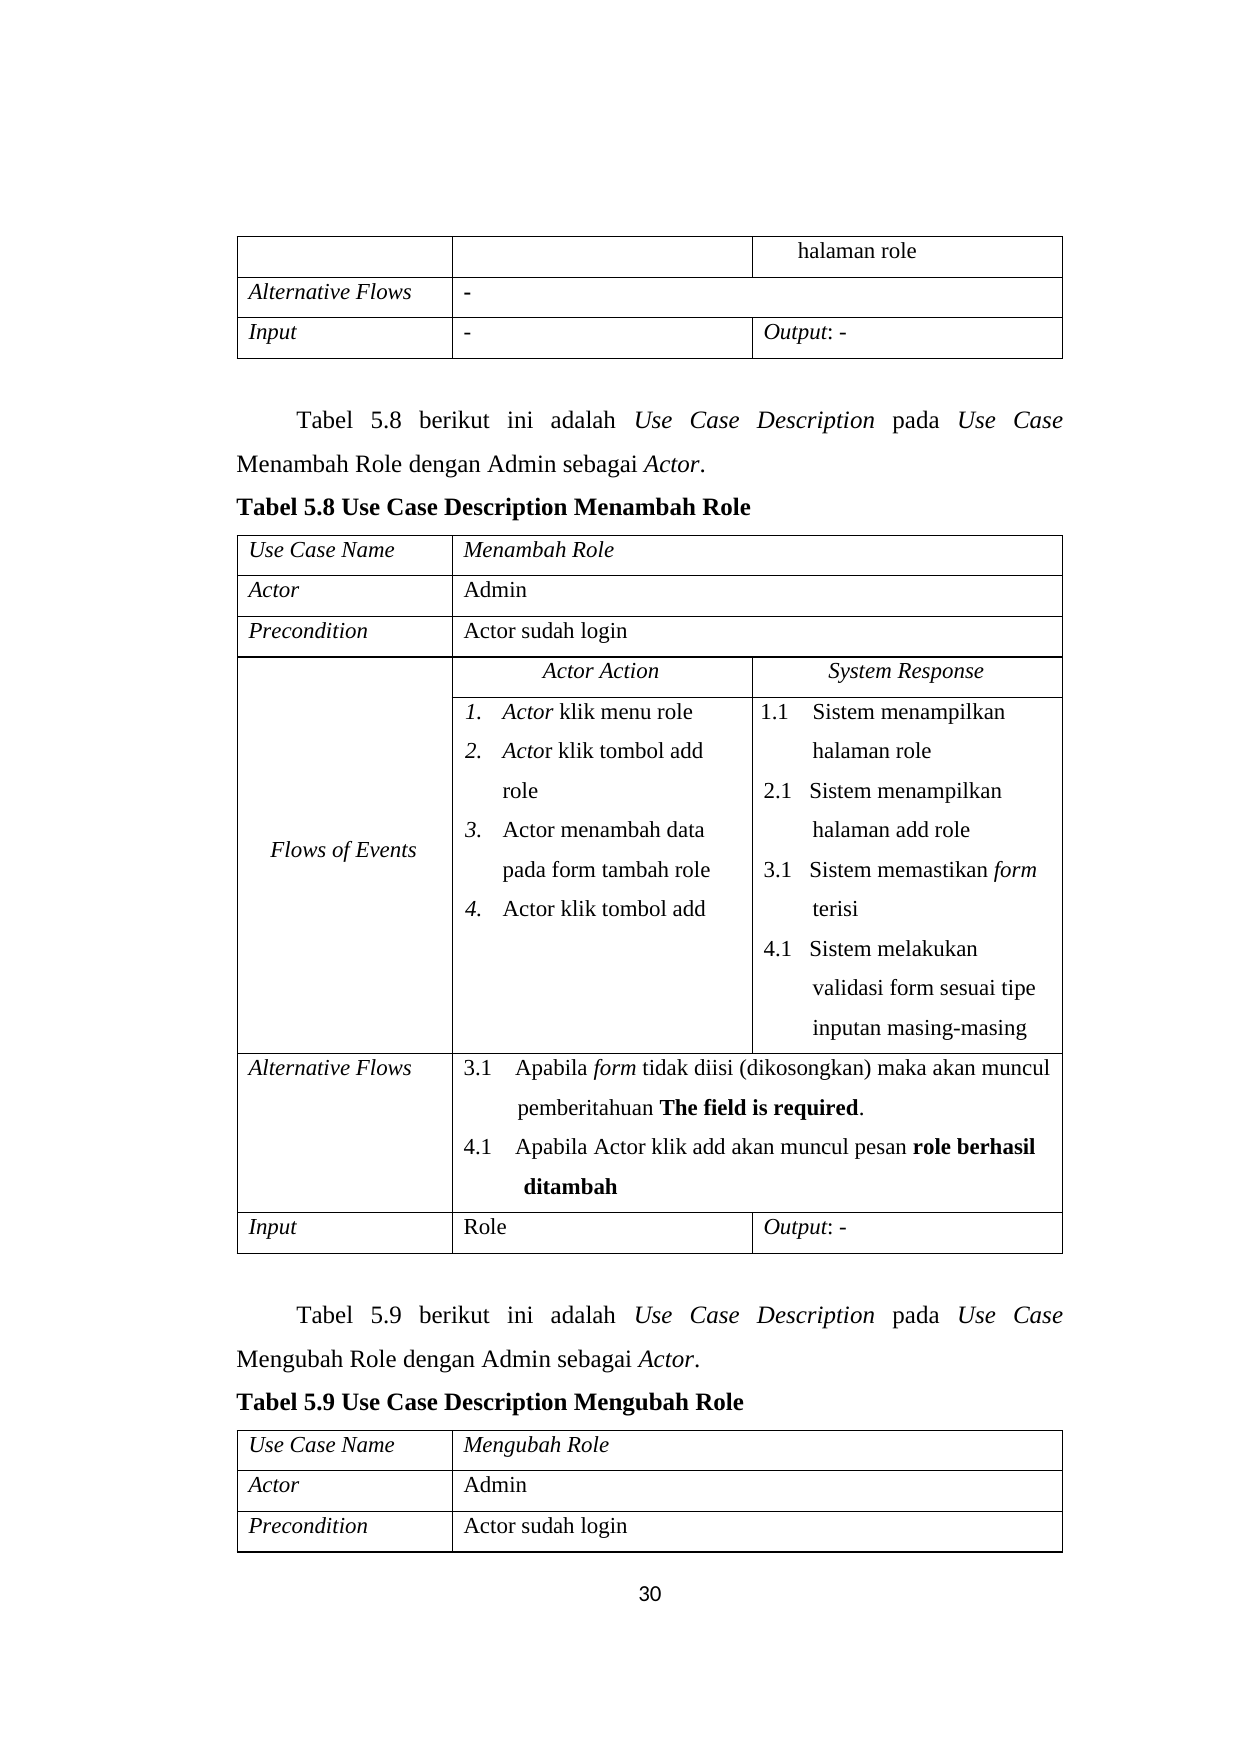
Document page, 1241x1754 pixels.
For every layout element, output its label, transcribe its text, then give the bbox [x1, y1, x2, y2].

table_cell Actor klik menu role Actor klik tombol add role Actor menambah data pada form tambah role Actor klik tombol add [453, 698, 752, 1053]
table_cell Actor [238, 1471, 452, 1511]
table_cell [753, 237, 1062, 277]
table_header Use Case Name [238, 1431, 452, 1470]
table_cell Actor [238, 576, 452, 616]
table_cell Sistem menampilkan halaman role 2.1 Sistem menampilkan halaman add role 3.1 Sistem memastikan form terisi 4.1 Sistem melakukan validasi form sesuai tipe inputan masing-masing [753, 698, 1062, 1053]
table_cell Admin [453, 1471, 1062, 1511]
table_cell System Response [753, 658, 1062, 697]
table_cell Alternative Flows [238, 1054, 452, 1212]
table_cell Output: - [753, 1213, 1062, 1253]
table_cell Input [238, 318, 452, 358]
text Tabel 5.8 Use Case Description Menambah Role [236, 492, 1063, 521]
table_header Mengubah Role [453, 1431, 1062, 1470]
table_cell - [453, 318, 752, 358]
text Tabel 5.9 Use Case Description Mengubah Role [236, 1387, 1063, 1416]
table_cell Output: - [753, 318, 1062, 358]
text Tabel 5.8 berikut ini adalah Use Case Description pada Use Case Menambah Role dengan Admin sebagai Actor. [236, 406, 1063, 477]
table_cell Role [453, 1213, 752, 1253]
table_cell Precondition [238, 1512, 452, 1551]
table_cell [453, 237, 752, 277]
table_cell Actor sudah login [453, 617, 1062, 656]
table_cell Actor Action [453, 658, 752, 697]
table_cell Flows of Events [238, 658, 452, 1053]
text Tabel 5.9 berikut ini adalah Use Case Description pada Use Case Mengubah Role dengan Admin sebagai Actor. [236, 1301, 1063, 1372]
table_cell 3.1 Apabila form tidak diisi (dikosongkan) maka akan muncul pemberitahuan The field is required. 4.1 Apabila Actor klik add akan muncul pesan role berhasil ditambah [453, 1054, 1062, 1212]
table_cell Input [238, 1213, 452, 1253]
table_cell Actor sudah login [453, 1512, 1062, 1551]
table_cell Precondition [238, 617, 452, 656]
table_cell - [453, 278, 1062, 317]
table_header Menambah Role [453, 536, 1062, 575]
table_cell Alternative Flows [238, 278, 452, 317]
table_cell Admin [453, 576, 1062, 616]
table_header Use Case Name [238, 536, 452, 575]
